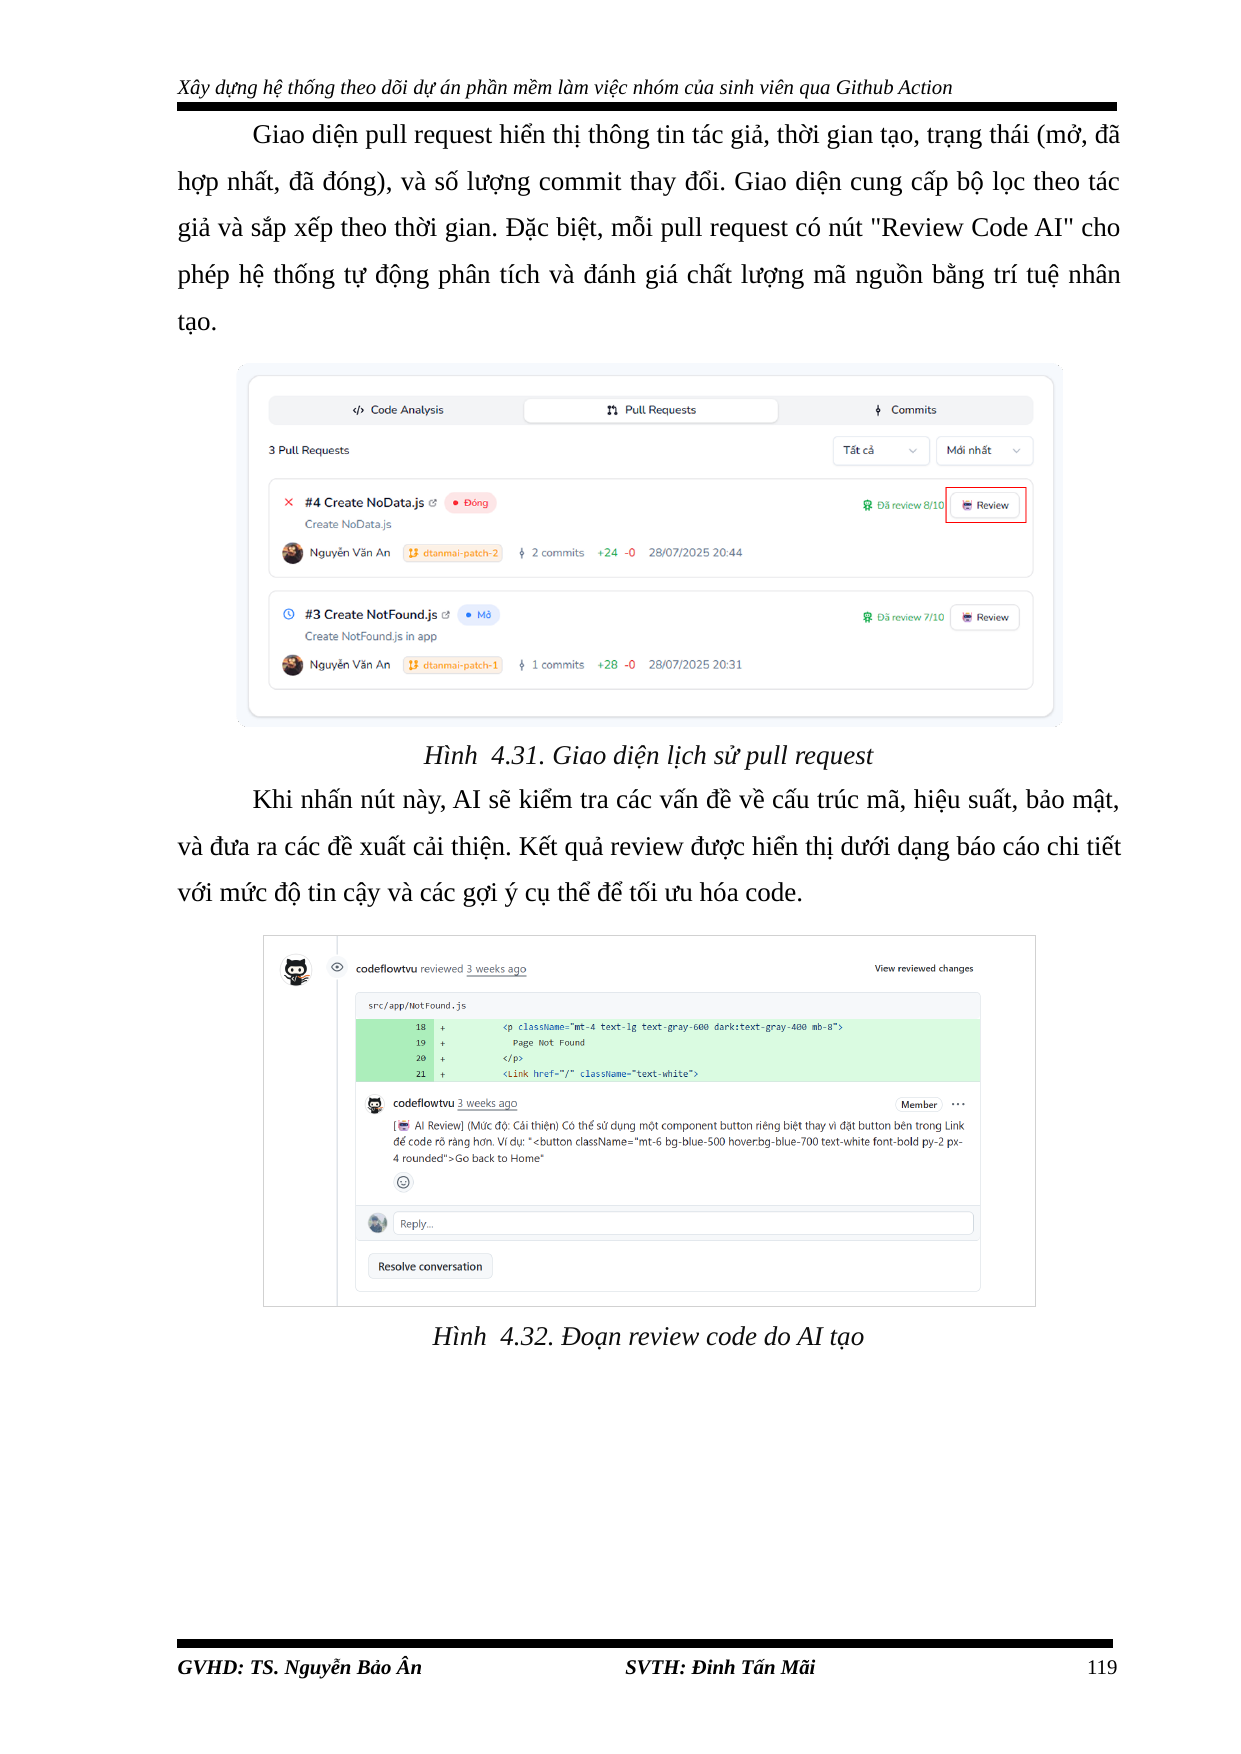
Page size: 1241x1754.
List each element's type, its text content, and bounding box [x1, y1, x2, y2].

text Giao diện pull request hiển thị thông tin tác giả, thời gian tạo, trạng thái (mở, đã hợp nhất, đã đóng), và số lượng commit thay đổi. Giao diện cung cấp bộ lọc theo tác giả và sắp xếp theo thời gian. Đặc biệt, mỗi pull request có nút "Review Code AI" cho phép hệ thống tự động phân tích và đánh giá chất lượng mã nguồn bằng trí tuệ nhân tạo. [177, 118, 1122, 336]
picture [264, 936, 1035, 1306]
text Khi nhấn nút này, AI sẽ kiểm tra các vấn đề về cấu trúc mã, hiệu suất, bảo mật, và đưa ra các đề xuất cải thiện. Kết quả review được hiển thị dưới dạng báo cáo chi tiết với mức độ tin cậy và các gợi ý cụ thể để tối ưu hóa code. [177, 783, 1122, 907]
picture [236, 363, 1063, 727]
